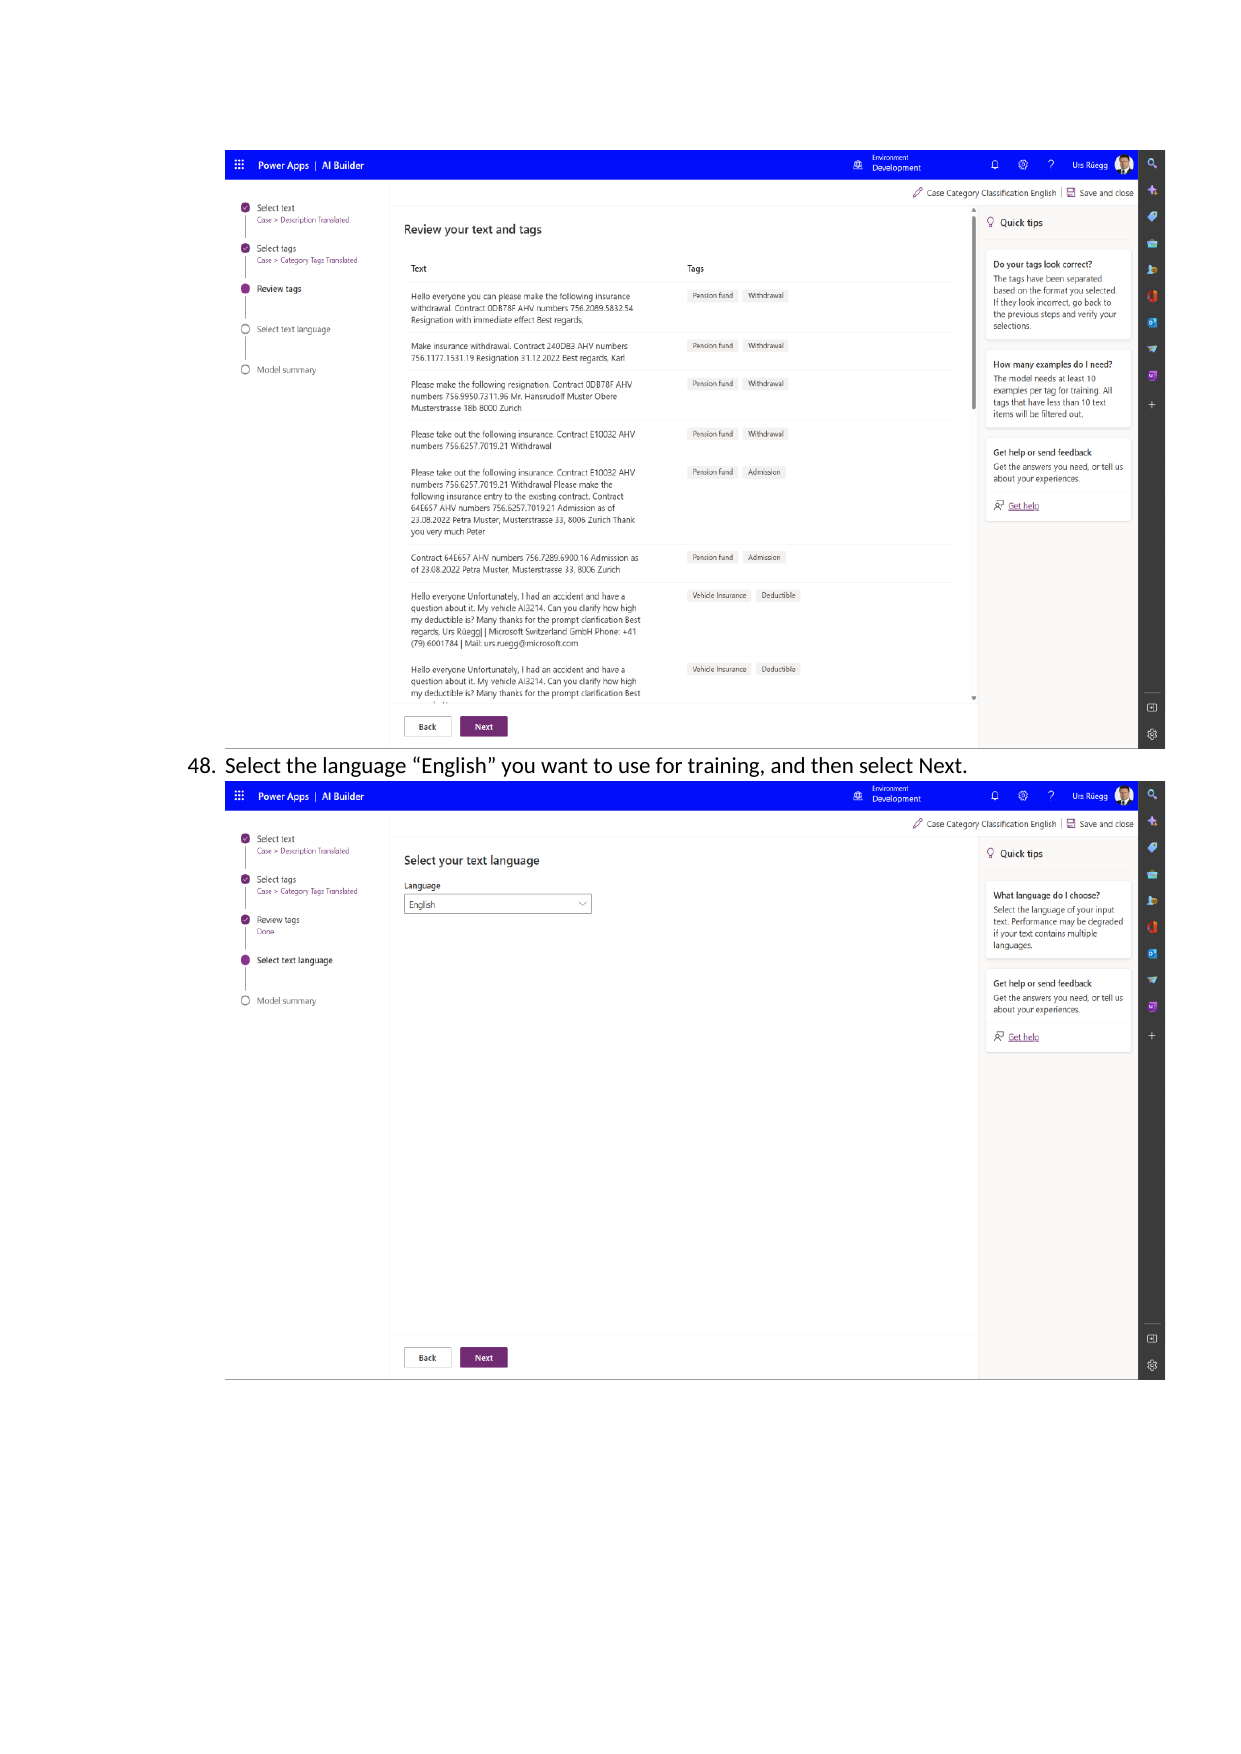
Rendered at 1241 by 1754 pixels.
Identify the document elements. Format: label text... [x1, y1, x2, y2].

picture [225, 150, 1166, 749]
picture [225, 781, 1166, 1380]
list Select the language “English” you want to use for training, and then select Next. [187, 751, 1090, 779]
